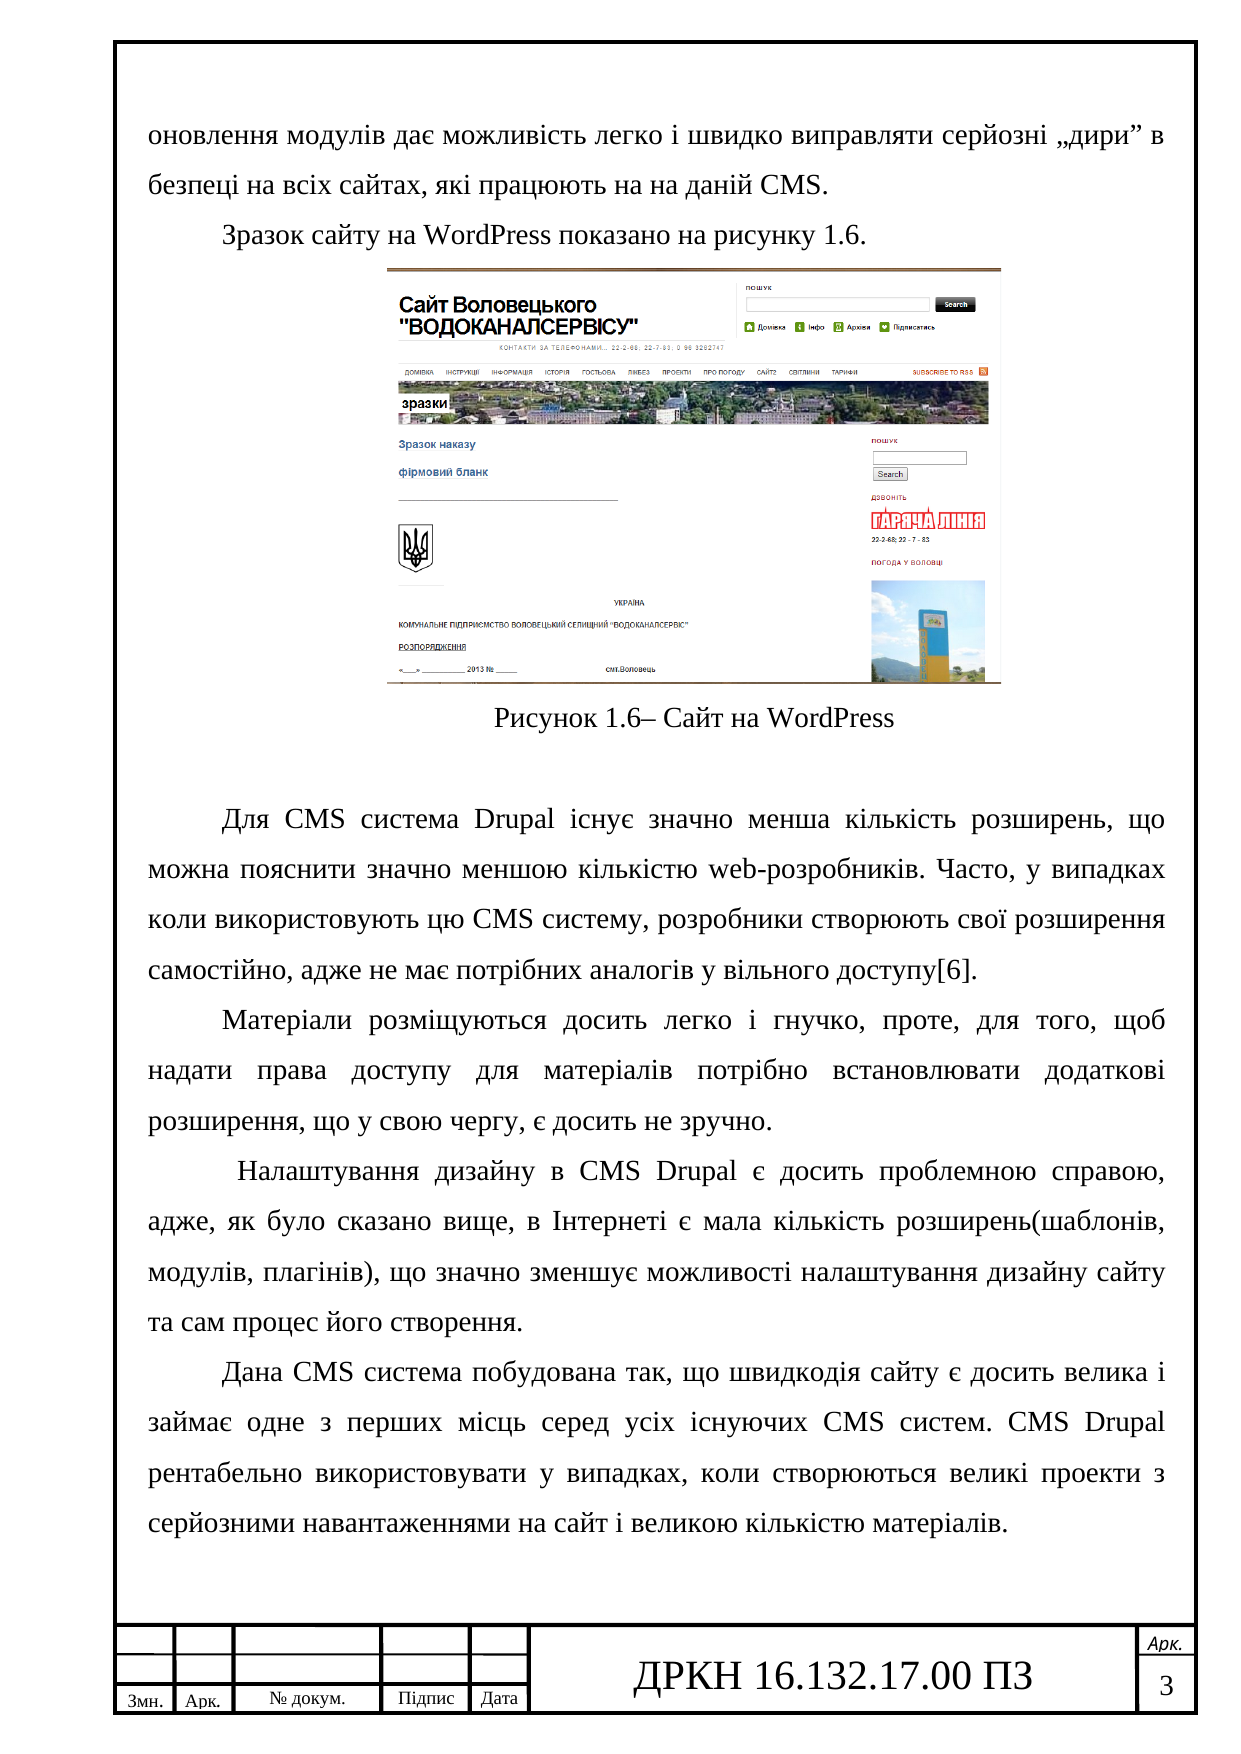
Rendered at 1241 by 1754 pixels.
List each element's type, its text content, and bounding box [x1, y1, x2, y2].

text Матеріали розміщуються досить легко і гнучко, проте, для того, щоб надати права доступу для матеріалів потрібно встановлювати додаткові розширення, що у свою чергу, є досить не зручно. [148, 1002, 1167, 1136]
text Для CMS система Drupal існує значно менша кількість розширень, що можна пояснити значно меншою кількістю web-розробників. Часто, у випадках коли використовують цю CMS систему, розробники створюють свої розширення самостійно, адже не має потрібних аналогів у вільного доступу[6]. [148, 801, 1167, 985]
text Зразок сайту на WordPress показано на рисунку 1.6. [148, 217, 1167, 251]
text Дана CMS система побудована так, що швидкодія сайту є досить велика і займає одне з перших місць серед усіх існуючих CMS систем. CMS Drupal рентабельно використовувати у випадках, коли створюються великі проекти з серйозними навантаженнями на сайт і великою кількістю матеріалів. [148, 1354, 1167, 1539]
text Рисунок 1.6– Сайт на WordPress [148, 700, 1167, 734]
text Налаштування дизайну в CMS Drupal є досить проблемною справою, адже, як було сказано вище, в Інтернеті є мала кількість розширень(шаблонів, модулів, плагінів), що значно зменшує можливості налаштування дизайну сайту та сам процес його створення. [148, 1153, 1167, 1337]
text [148, 117, 1167, 201]
picture [387, 267, 1002, 684]
